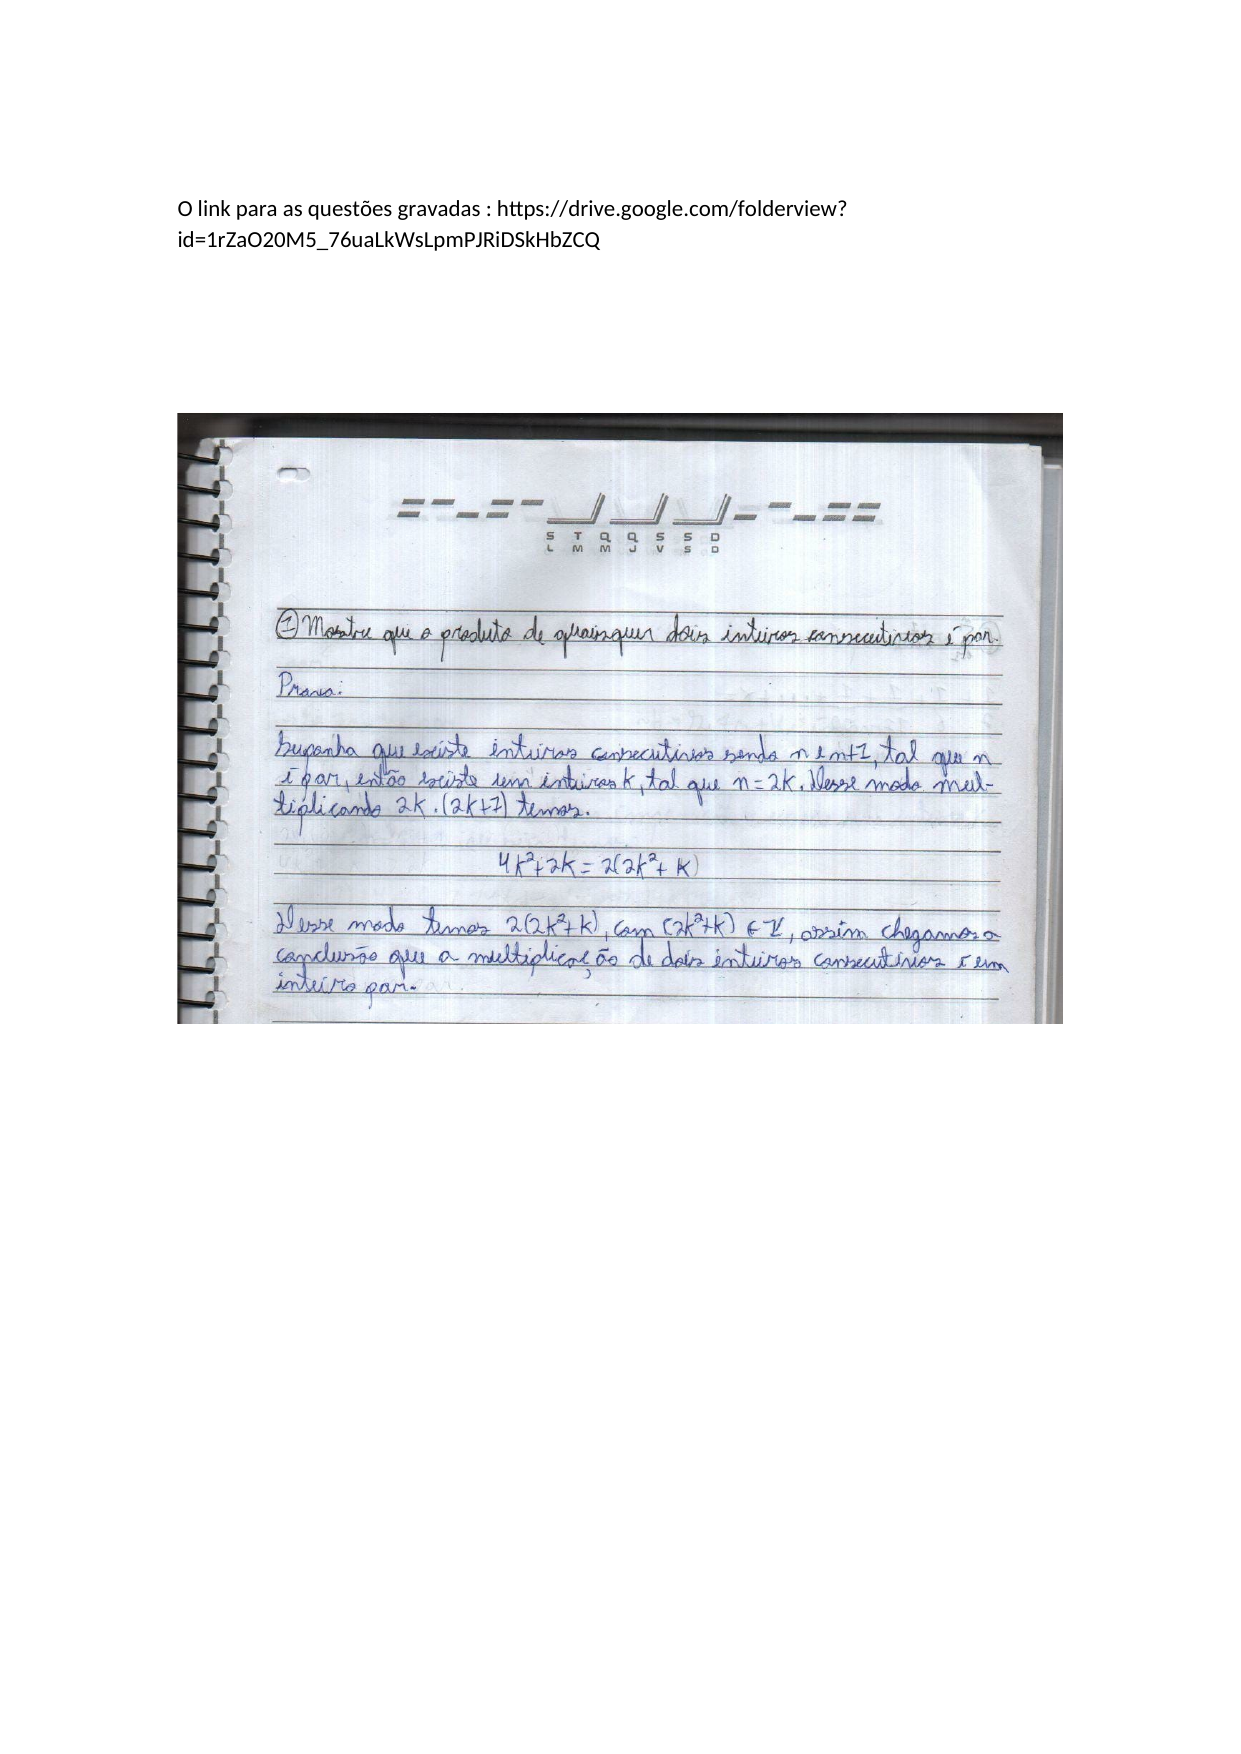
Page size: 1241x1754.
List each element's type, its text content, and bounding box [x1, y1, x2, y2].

picture [177, 412, 1063, 1024]
text O link para as questões gravadas : https://drive.google.com/folderview?id=1rZaO20M5_76uaLkWsLpmPJRiDSkHbZCQ [177, 194, 1063, 253]
